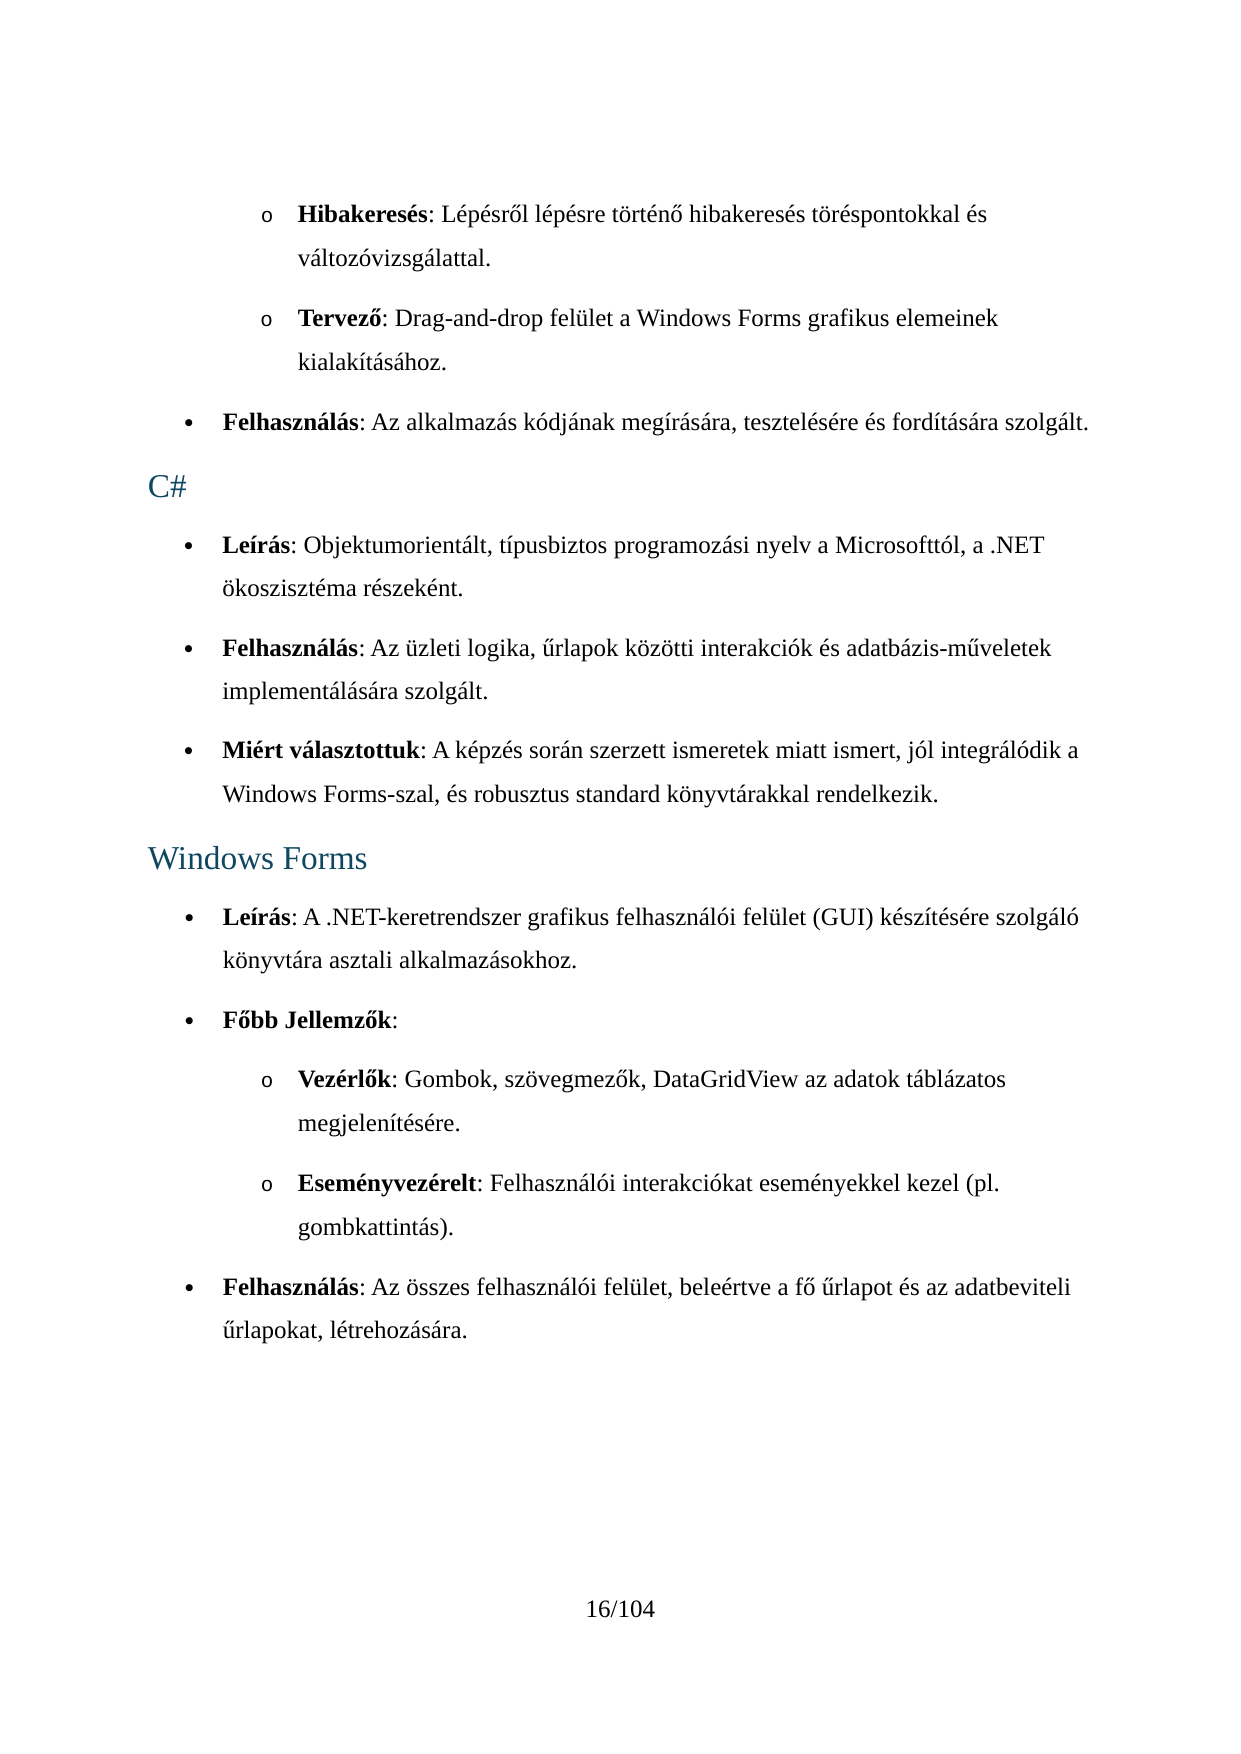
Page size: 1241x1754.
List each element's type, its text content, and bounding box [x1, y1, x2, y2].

list Felhasználás: Az összes felhasználói felület, beleértve a fő űrlapot és az adatbeviteli űrlapokat, létrehozására. [186, 1272, 1092, 1344]
list Felhasználás: Az üzleti logika, űrlapok közötti interakciók és adatbázis-műveletek implementálására szolgált. [185, 633, 1092, 704]
list Tervező: Drag-and-drop felület a Windows Forms grafikus elemeinek kialakításához. [260, 303, 1092, 376]
list Vezérlők: Gombok, szövegmezők, DataGridView az adatok táblázatos megjelenítésére. [261, 1064, 1092, 1137]
list Főbb Jellemzők: [186, 1005, 1092, 1033]
list Leírás: Objektumorientált, típusbiztos programozási nyelv a Microsofttól, a .NET ökoszisztéma részeként. [185, 530, 1092, 602]
subtitle C# [148, 466, 1092, 505]
list Miért választottuk: A képzés során szerzett ismeretek miatt ismert, jól integrálódik a Windows Forms-szal, és robusztus standard könyvtárakkal rendelkezik. [185, 736, 1092, 807]
list Hibakeresés: Lépésről lépésre történő hibakeresés töréspontokkal és változóvizsgálattal. [261, 199, 1092, 272]
list Eseményvezérelt: Felhasználói interakciókat eseményekkel kezel (pl. gombkattintás). [261, 1168, 1092, 1241]
list Felhasználás: Az alkalmazás kódjának megírására, tesztelésére és fordítására szolgált. [185, 407, 1092, 435]
list Leírás: A .NET-keretrendszer grafikus felhasználói felület (GUI) készítésére szolgáló könyvtára asztali alkalmazásokhoz. [186, 902, 1092, 974]
subtitle Windows Forms [148, 838, 1092, 877]
